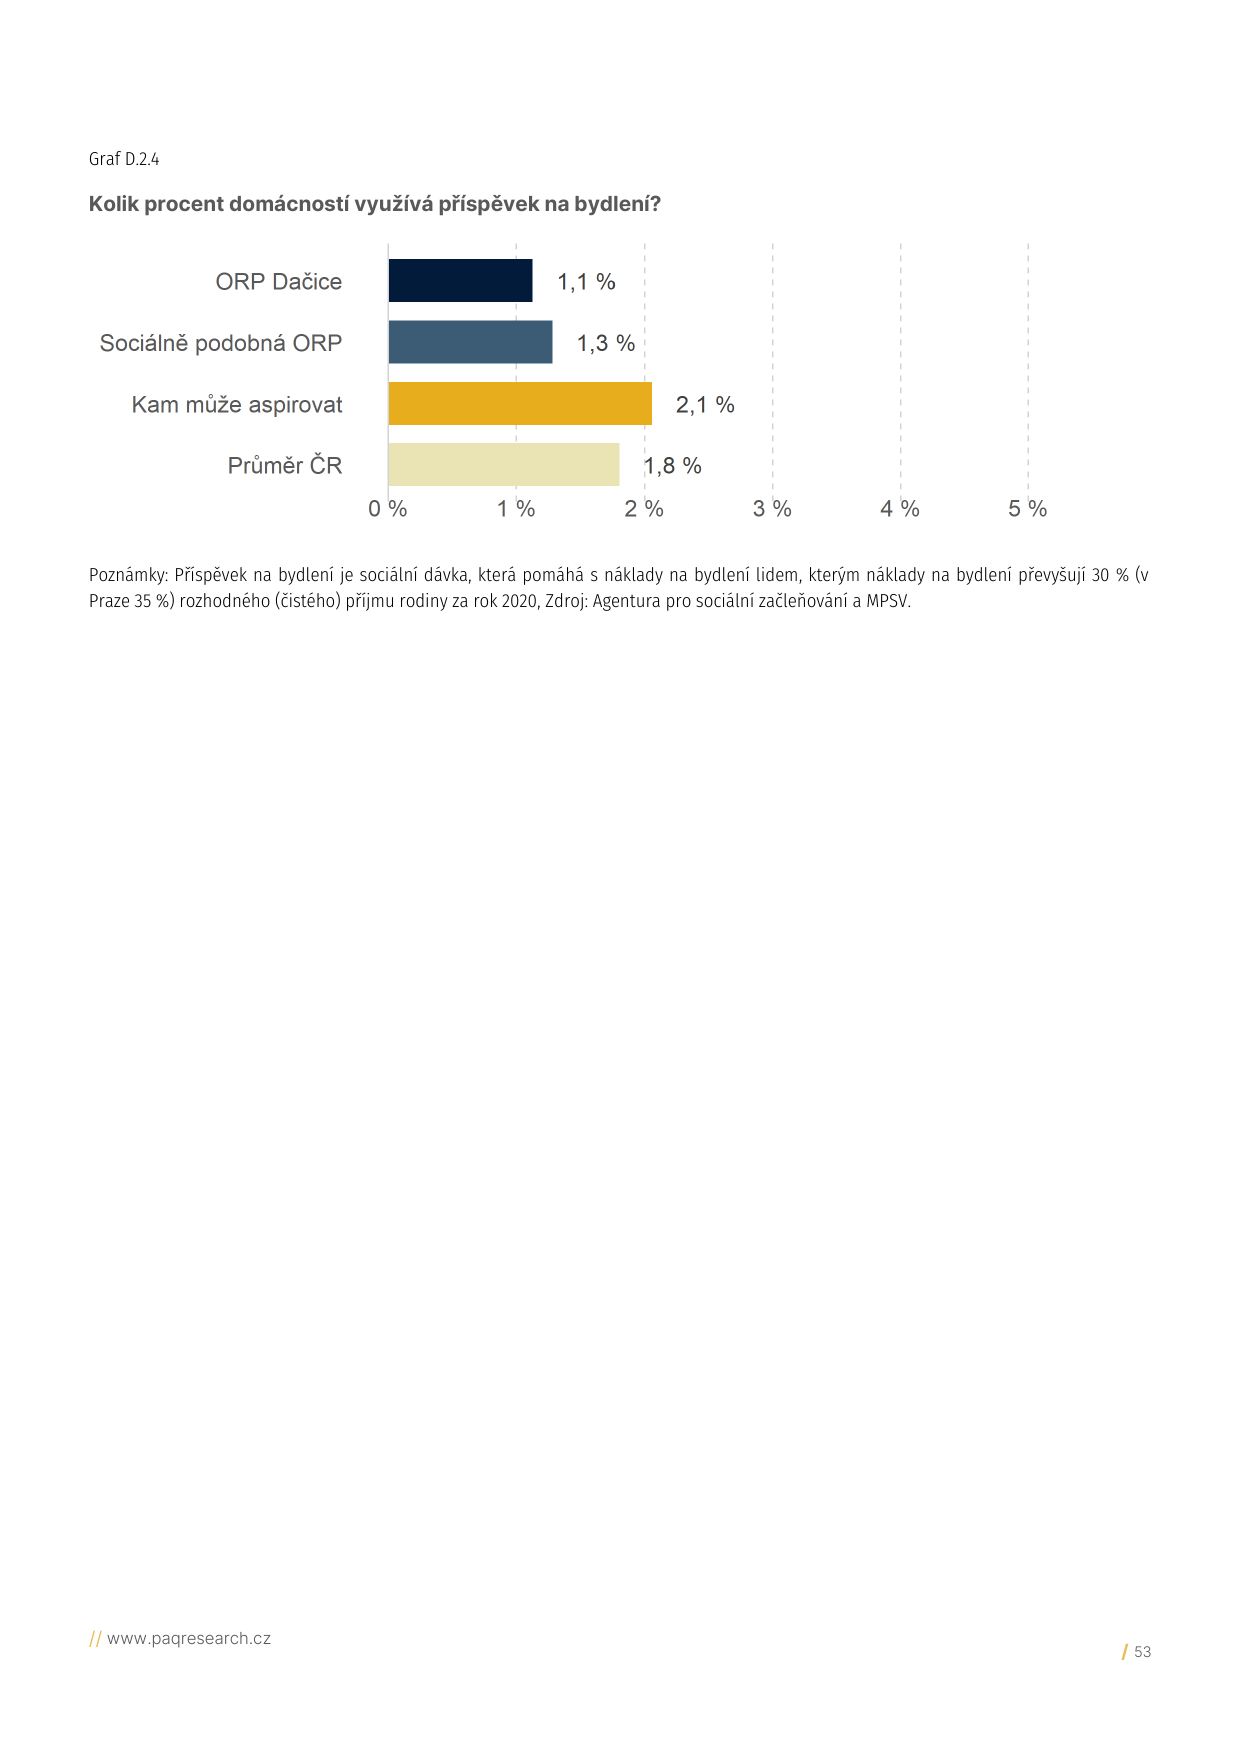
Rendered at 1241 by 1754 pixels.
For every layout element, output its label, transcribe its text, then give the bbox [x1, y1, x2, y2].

text Graf D.2.4 [89, 148, 1152, 170]
picture [88, 216, 1139, 548]
text Kolik procent domácností využívá příspěvek na bydlení? [89, 186, 1152, 216]
text Poznámky: Příspěvek na bydlení je sociální dávka, která pomáhá s náklady na bydlení lidem, kterým náklady na bydlení převyšují 30 % (v Praze 35 %) rozhodného (čistého) příjmu rodiny za rok 2020, Zdroj: Agentura pro sociální začleňování a MPSV. [89, 564, 1152, 613]
